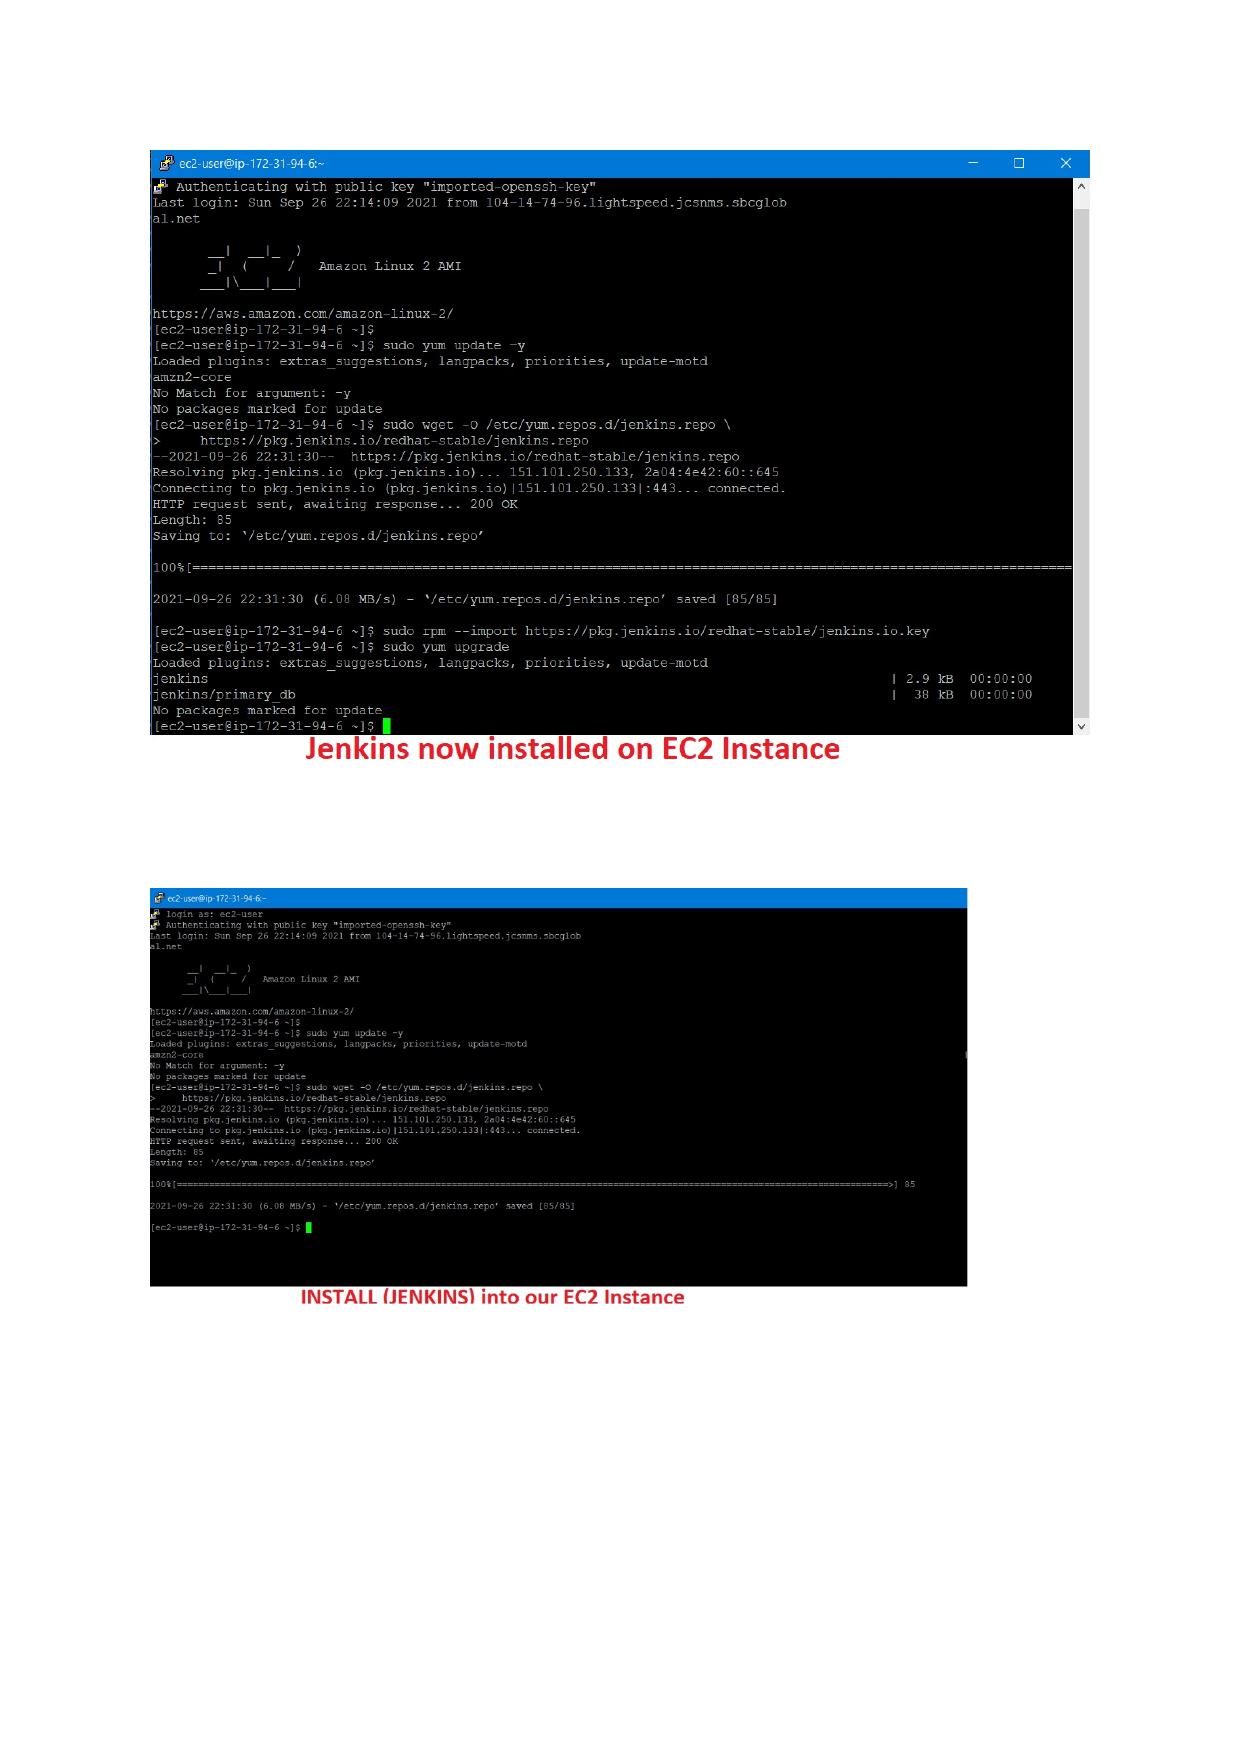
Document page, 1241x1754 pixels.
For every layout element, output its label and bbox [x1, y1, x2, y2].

picture [150, 888, 1091, 1304]
picture [150, 150, 1091, 760]
